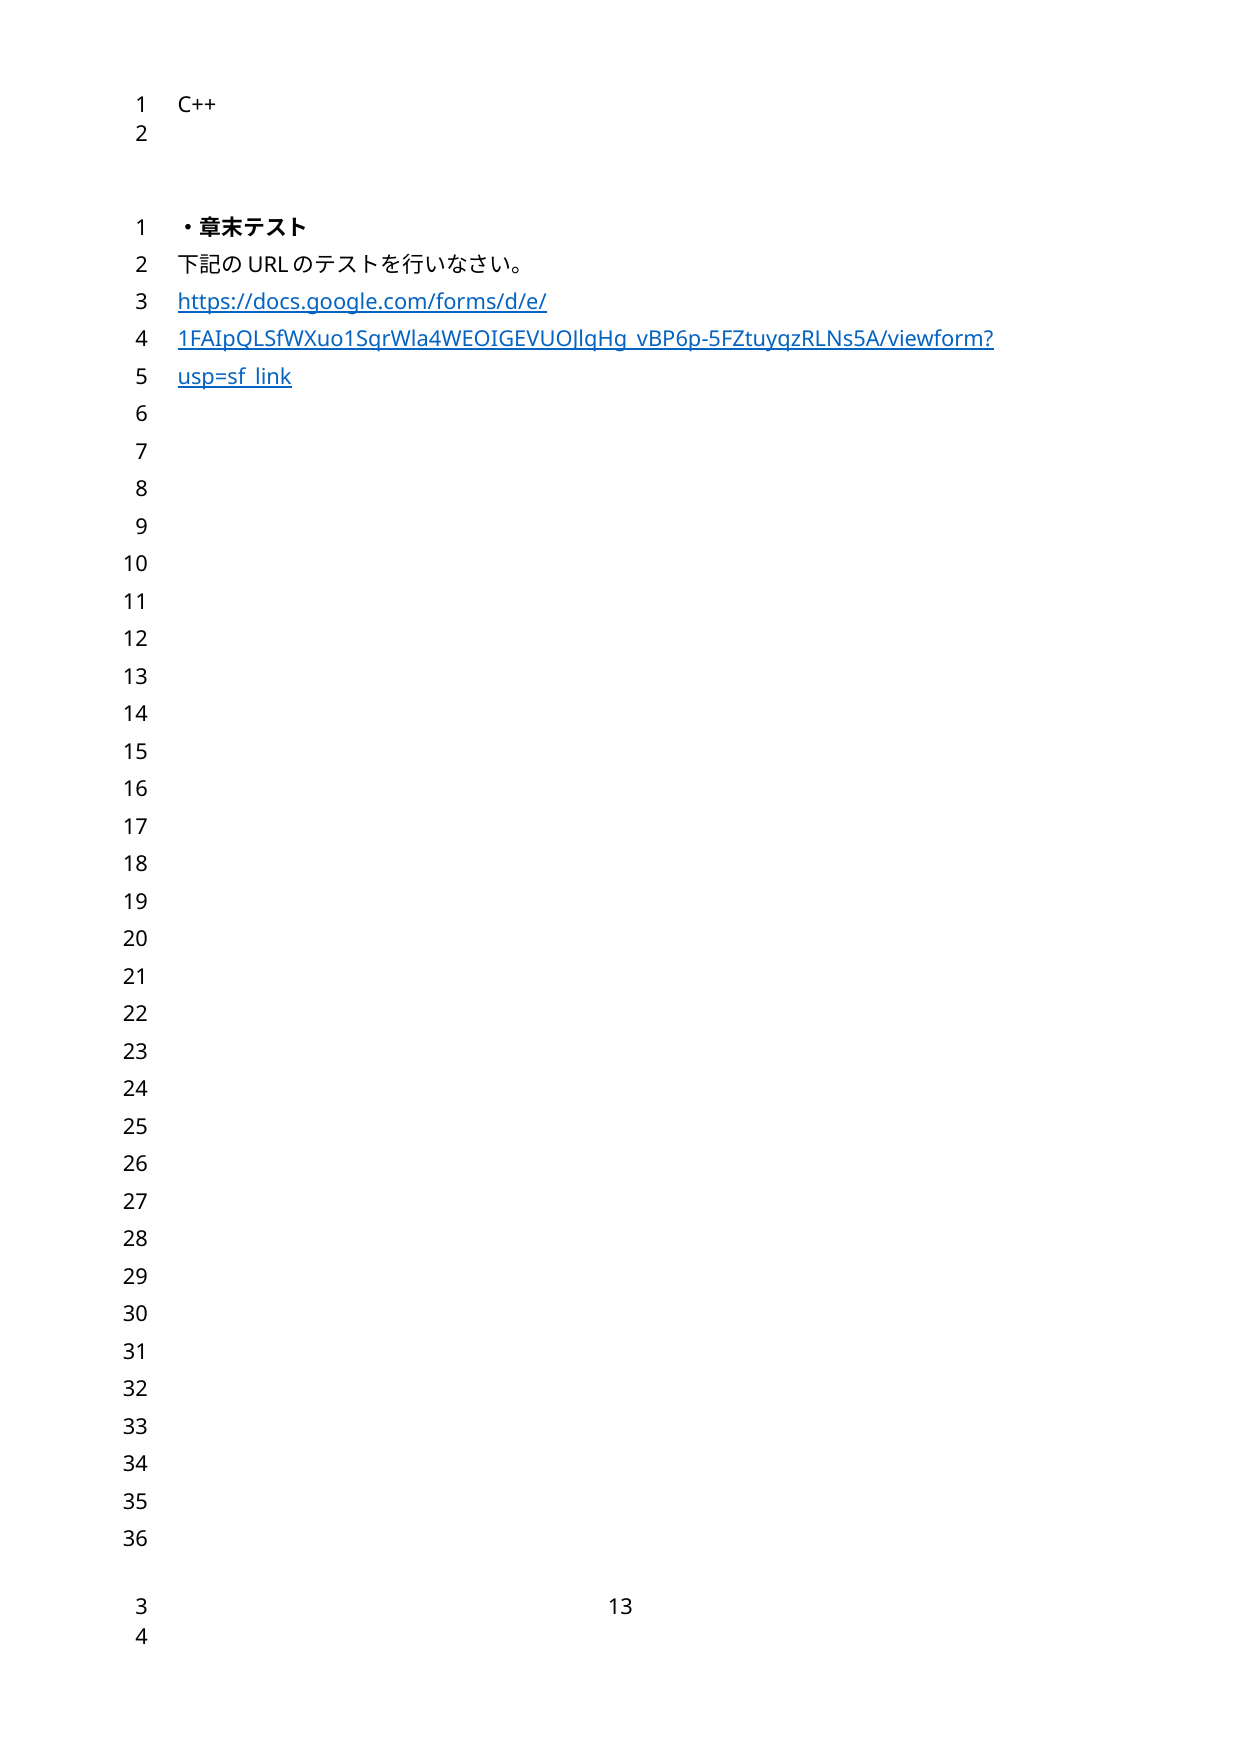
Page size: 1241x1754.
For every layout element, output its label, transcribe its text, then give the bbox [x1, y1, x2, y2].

text 下記のURLのテストを行いなさい。 [177, 244, 1063, 282]
subtitle ・章末テスト [177, 207, 1063, 244]
text https://docs.google.com/forms/d/e/1FAIpQLSfWXuo1SqrWla4WEOIGEVUOJlqHg_vBP6p-5FZtuyqzRLNs5A/viewform?usp=sf_link [177, 282, 1063, 394]
